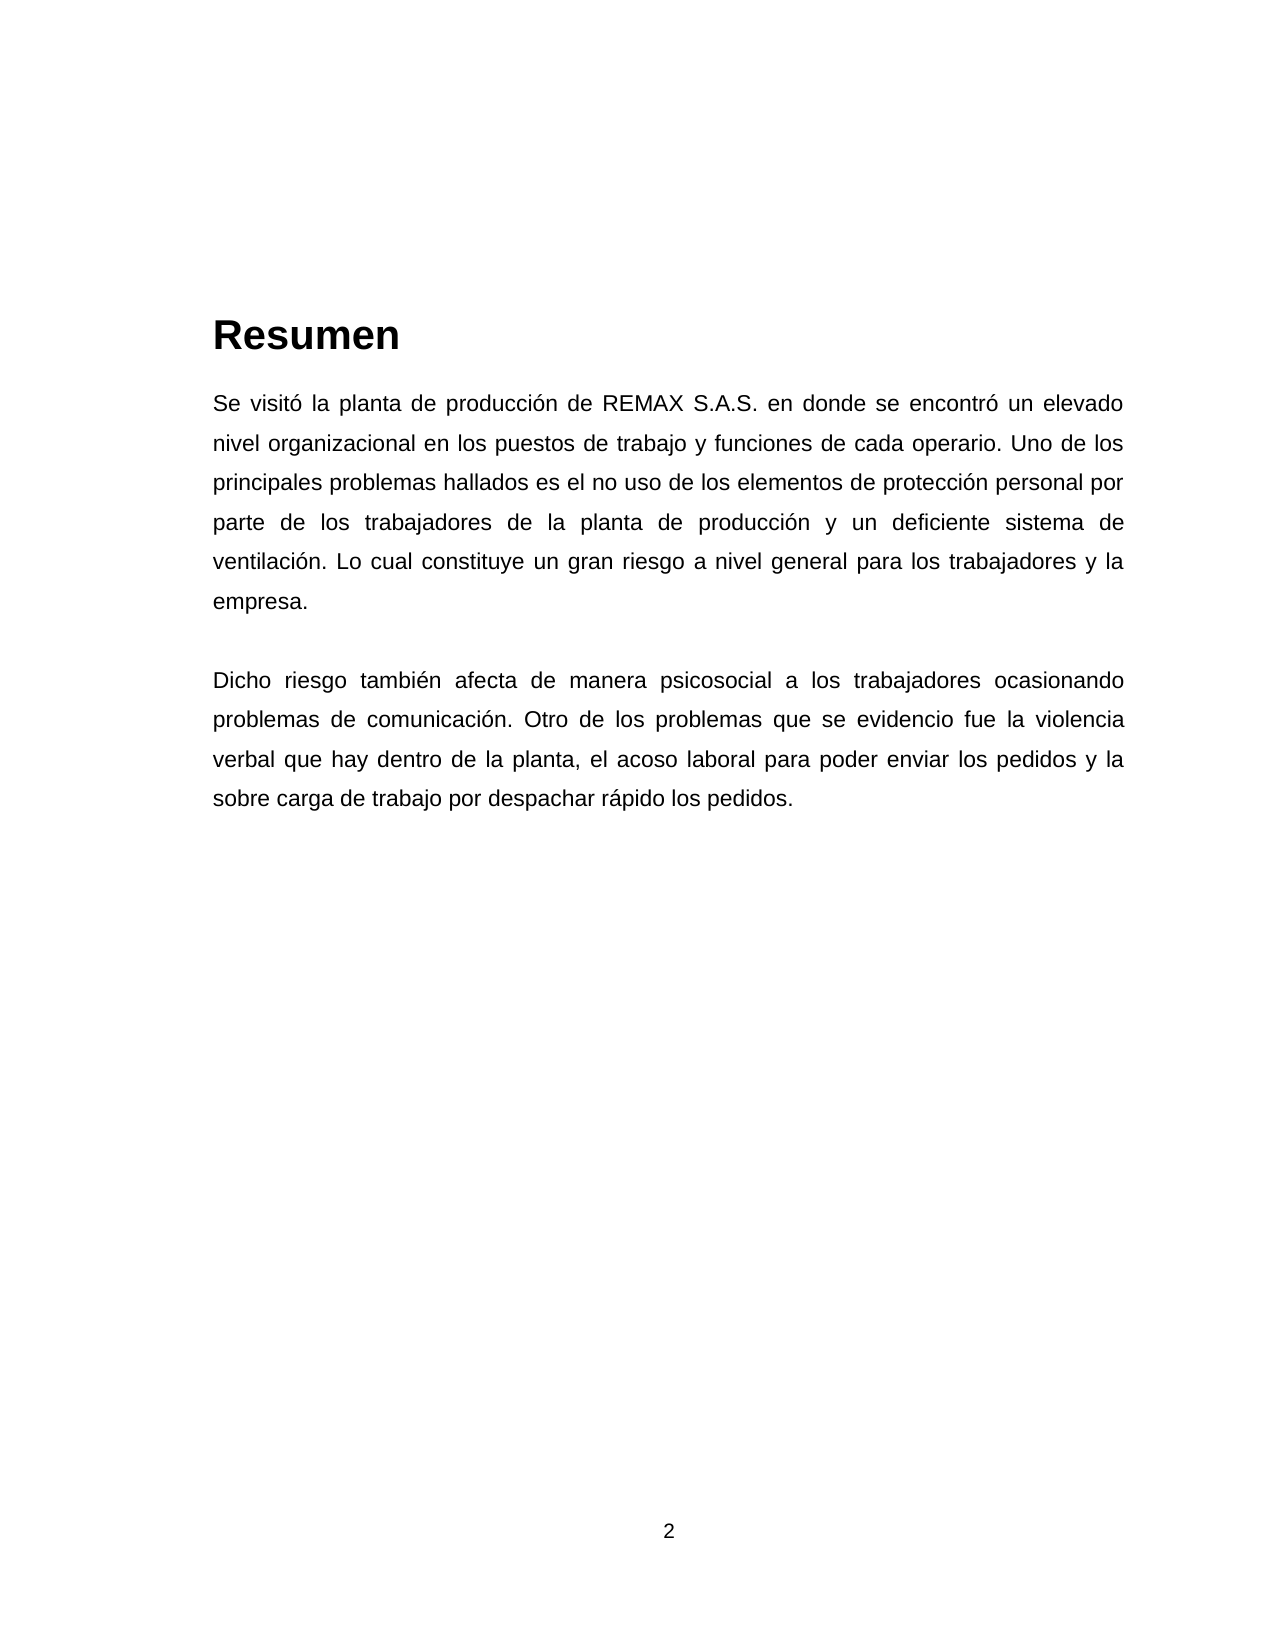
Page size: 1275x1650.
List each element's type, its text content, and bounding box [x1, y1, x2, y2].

text Dicho riesgo también afecta de manera psicosocial a los trabajadores ocasionando problemas de comunicación. Otro de los problemas que se evidencio fue la violencia verbal que hay dentro de la planta, el acoso laboral para poder enviar los pedidos y la sobre carga de trabajo por despachar rápido los pedidos. [213, 667, 1125, 811]
text Se visitó la planta de producción de REMAX S.A.S. en donde se encontró un elevado nivel organizacional en los puestos de trabajo y funciones de cada operario. Uno de los principales problemas hallados es el no uso de los elementos de protección personal por parte de los trabajadores de la planta de producción y un deficiente sistema de ventilación. Lo cual constituye un gran riesgo a nivel general para los trabajadores y la empresa. [213, 390, 1125, 614]
subtitle Resumen [213, 310, 1125, 358]
